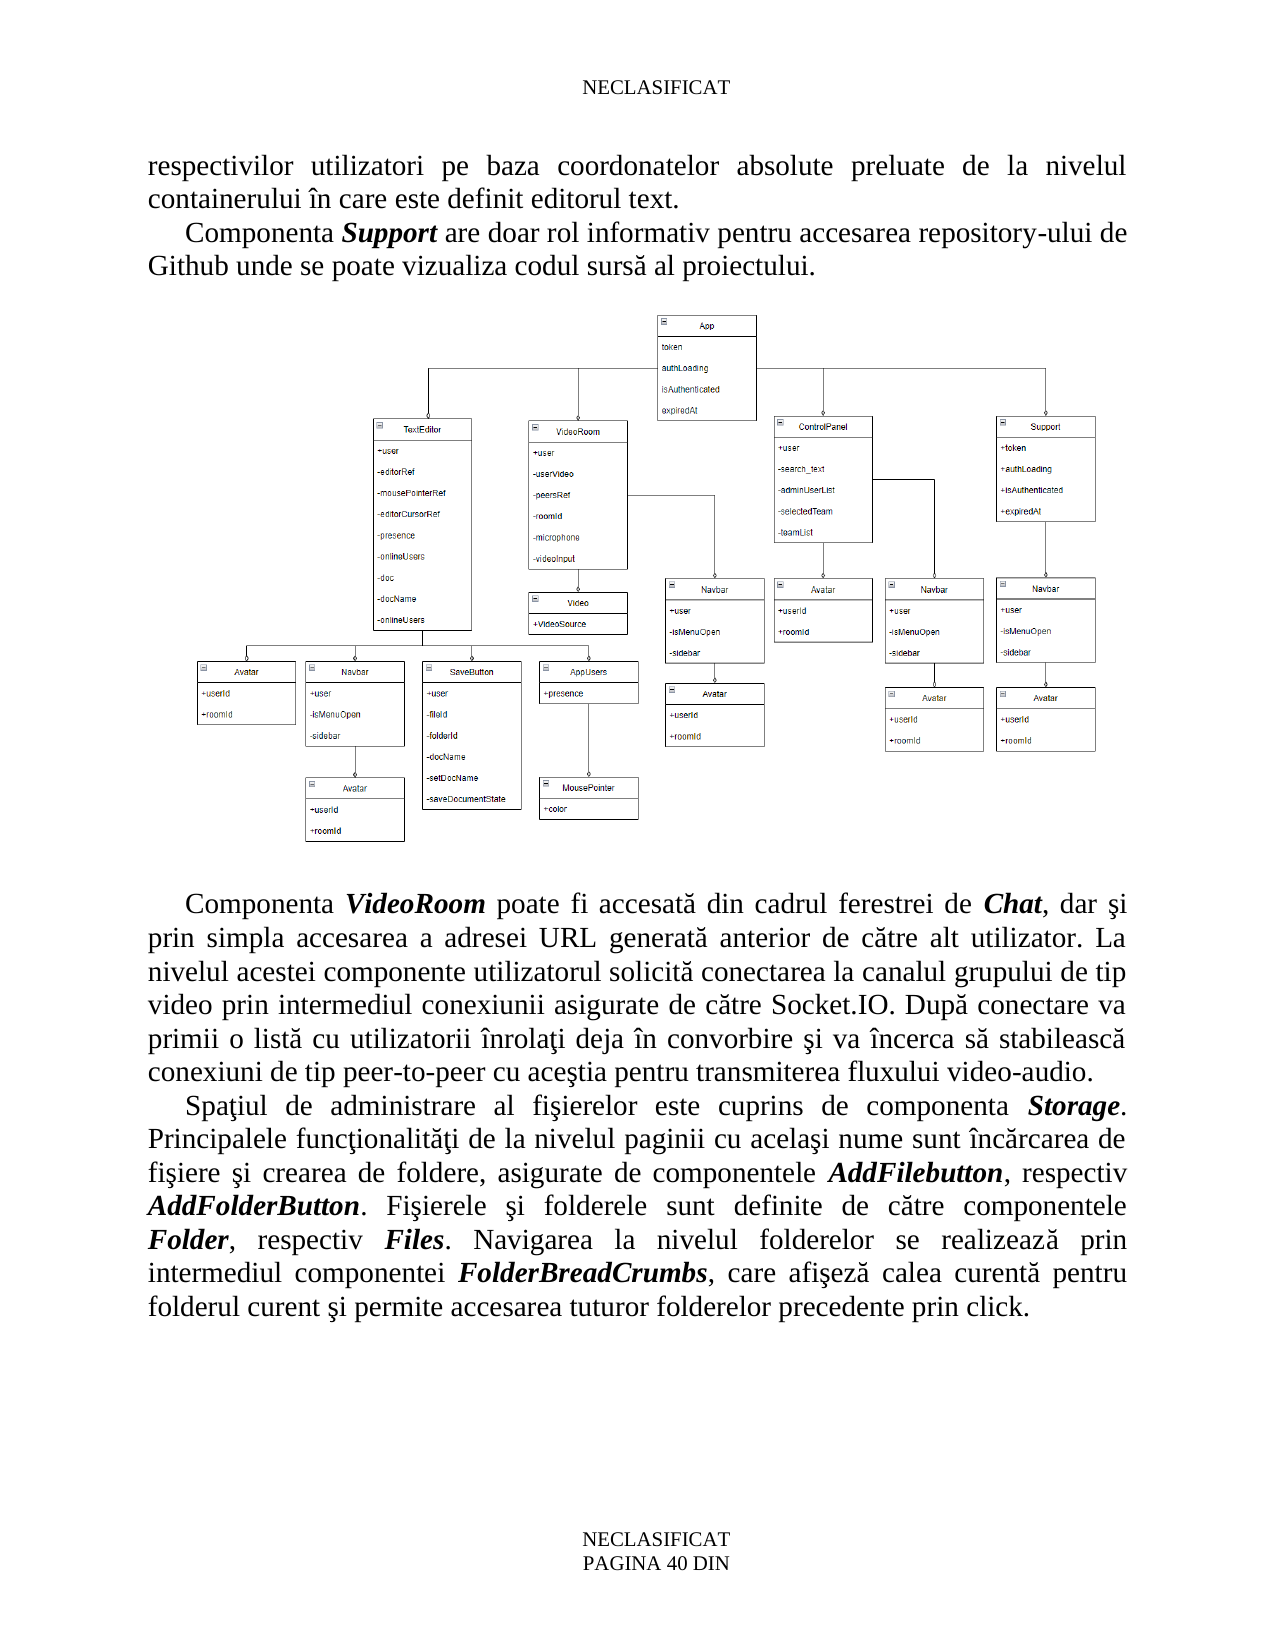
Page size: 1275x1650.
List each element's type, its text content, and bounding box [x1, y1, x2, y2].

picture [184, 306, 1119, 854]
text Componenta Support are doar rol informativ pentru accesarea repository-ului de Github unde se poate vizualiza codul sursă al proiectului. [148, 215, 1127, 282]
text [148, 148, 1127, 215]
text Spaţiul de administrare al fişierelor este cuprins de componenta Storage. Principalele funcţionalităţi de la nivelul paginii cu acelaşi nume sunt încărcarea de fişiere şi crearea de foldere, asigurate de componentele AddFilebutton, respectiv AddFolderButton. Fişierele şi folderele sunt definite de către componentele Folder, respectiv Files. Navigarea la nivelul folderelor se realizează prin intermediul componentei FolderBreadCrumbs, care afişeză calea curentă pentru folderul curent şi permite accesarea tuturor folderelor precedente prin click. [148, 1088, 1127, 1323]
text Componenta VideoRoom poate fi accesată din cadrul ferestrei de Chat, dar şi prin simpla accesarea a adresei URL generată anterior de către alt utilizator. La nivelul acestei componente utilizatorul solicită conectarea la canalul grupului de tip video prin intermediul conexiunii asigurate de către Socket.IO. După conectare va primii o listă cu utilizatorii înrolaţi deja în convorbire şi va încerca să stabilească conexiuni de tip peer-to-peer cu aceştia pentru transmiterea fluxului video-audio. [148, 887, 1127, 1088]
